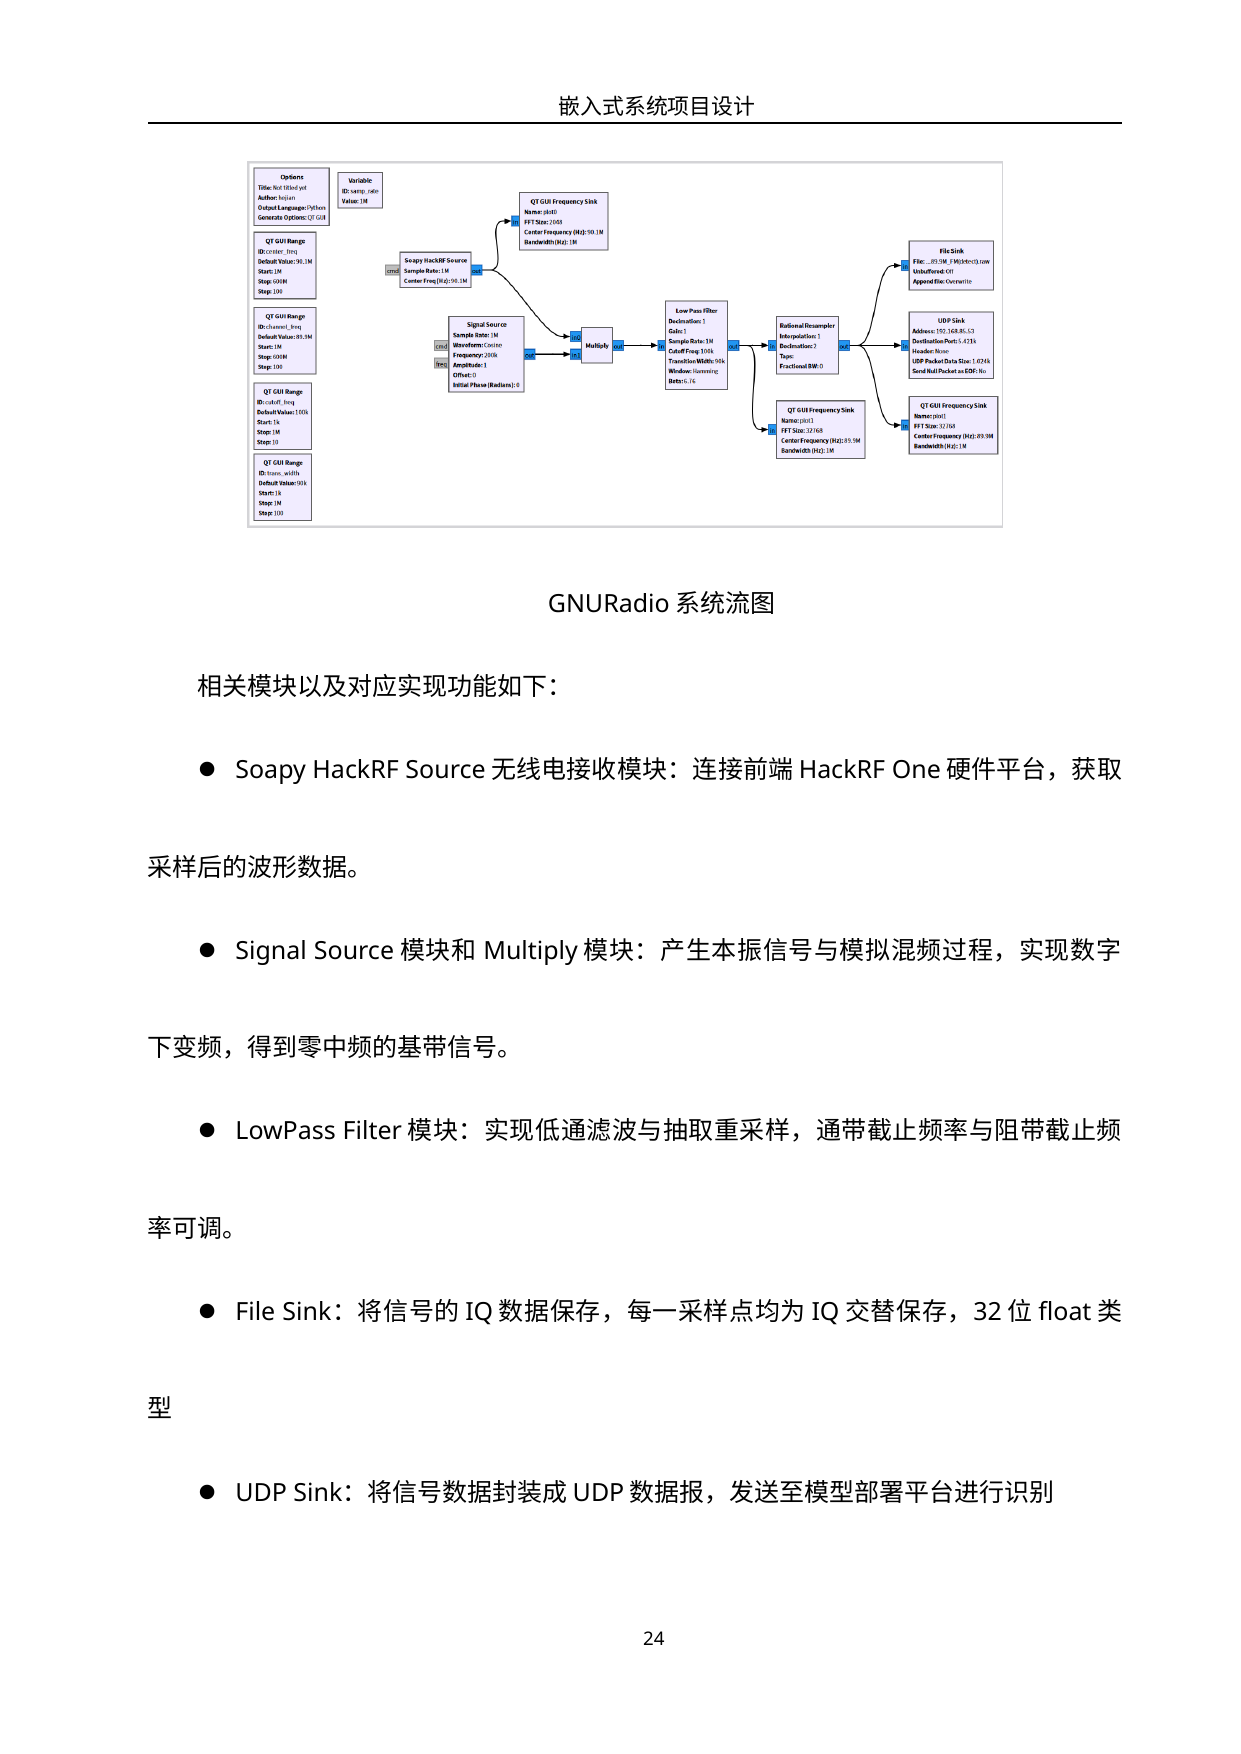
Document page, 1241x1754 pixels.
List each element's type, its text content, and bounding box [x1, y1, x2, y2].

list UDP Sink：将信号数据封装成UDP数据报，发送至模型部署平台进行识别 [148, 1458, 1122, 1523]
picture [247, 161, 1003, 528]
list LowPass Filter模块：实现低通滤波与抽取重采样，通带截止频率与阻带截止频率可调。 [148, 1096, 1122, 1259]
text 相关模块以及对应实现功能如下： [148, 652, 1122, 717]
list Soapy HackRF Source无线电接收模块：连接前端HackRF One硬件平台，获取采样后的波形数据。 [148, 735, 1122, 898]
text GNURadio系统流图 [498, 569, 1122, 634]
list Signal Source模块和 Multiply模块：产生本振信号与模拟混频过程，实现数字下变频，得到零中频的基带信号。 [148, 916, 1122, 1078]
list File Sink：将信号的IQ数据保存，每一采样点均为IQ交替保存，32位float类型 [148, 1277, 1122, 1439]
